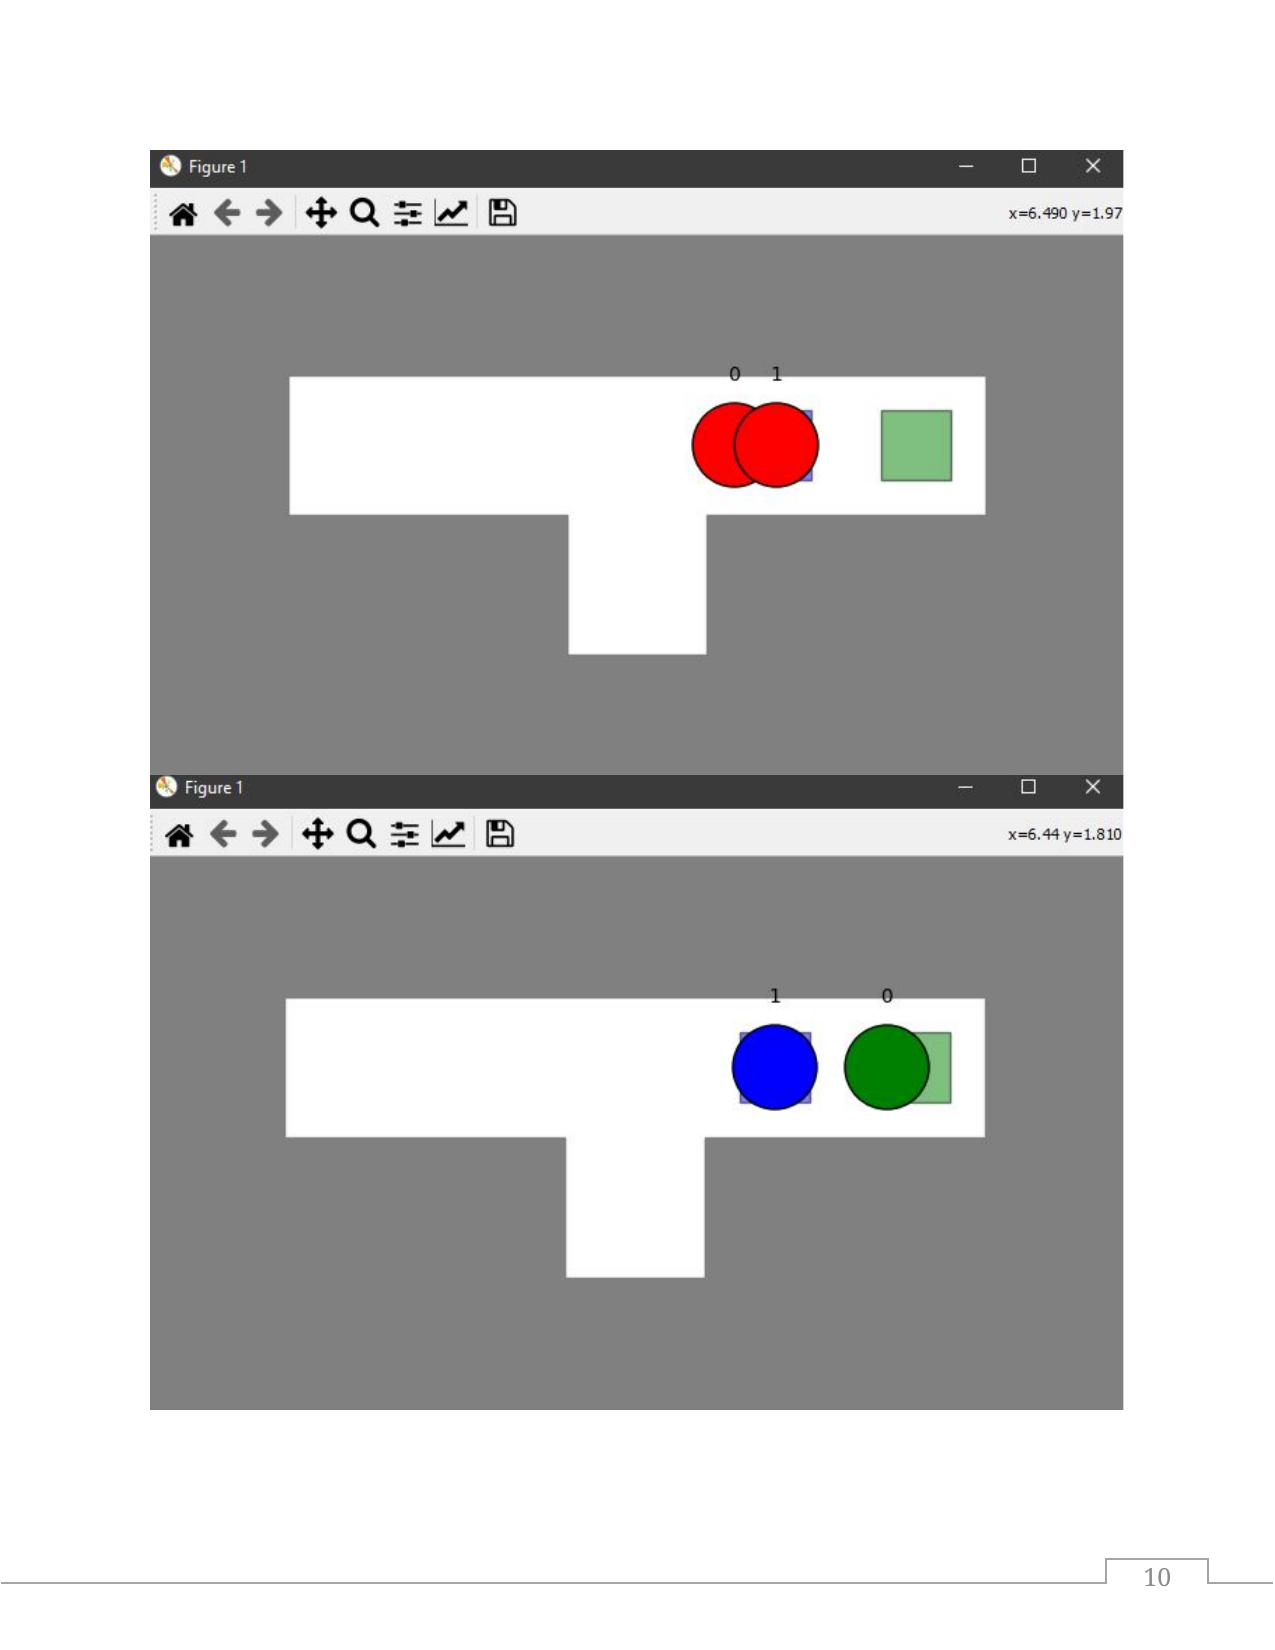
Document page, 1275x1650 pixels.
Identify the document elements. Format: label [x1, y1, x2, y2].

picture [150, 150, 1124, 1410]
